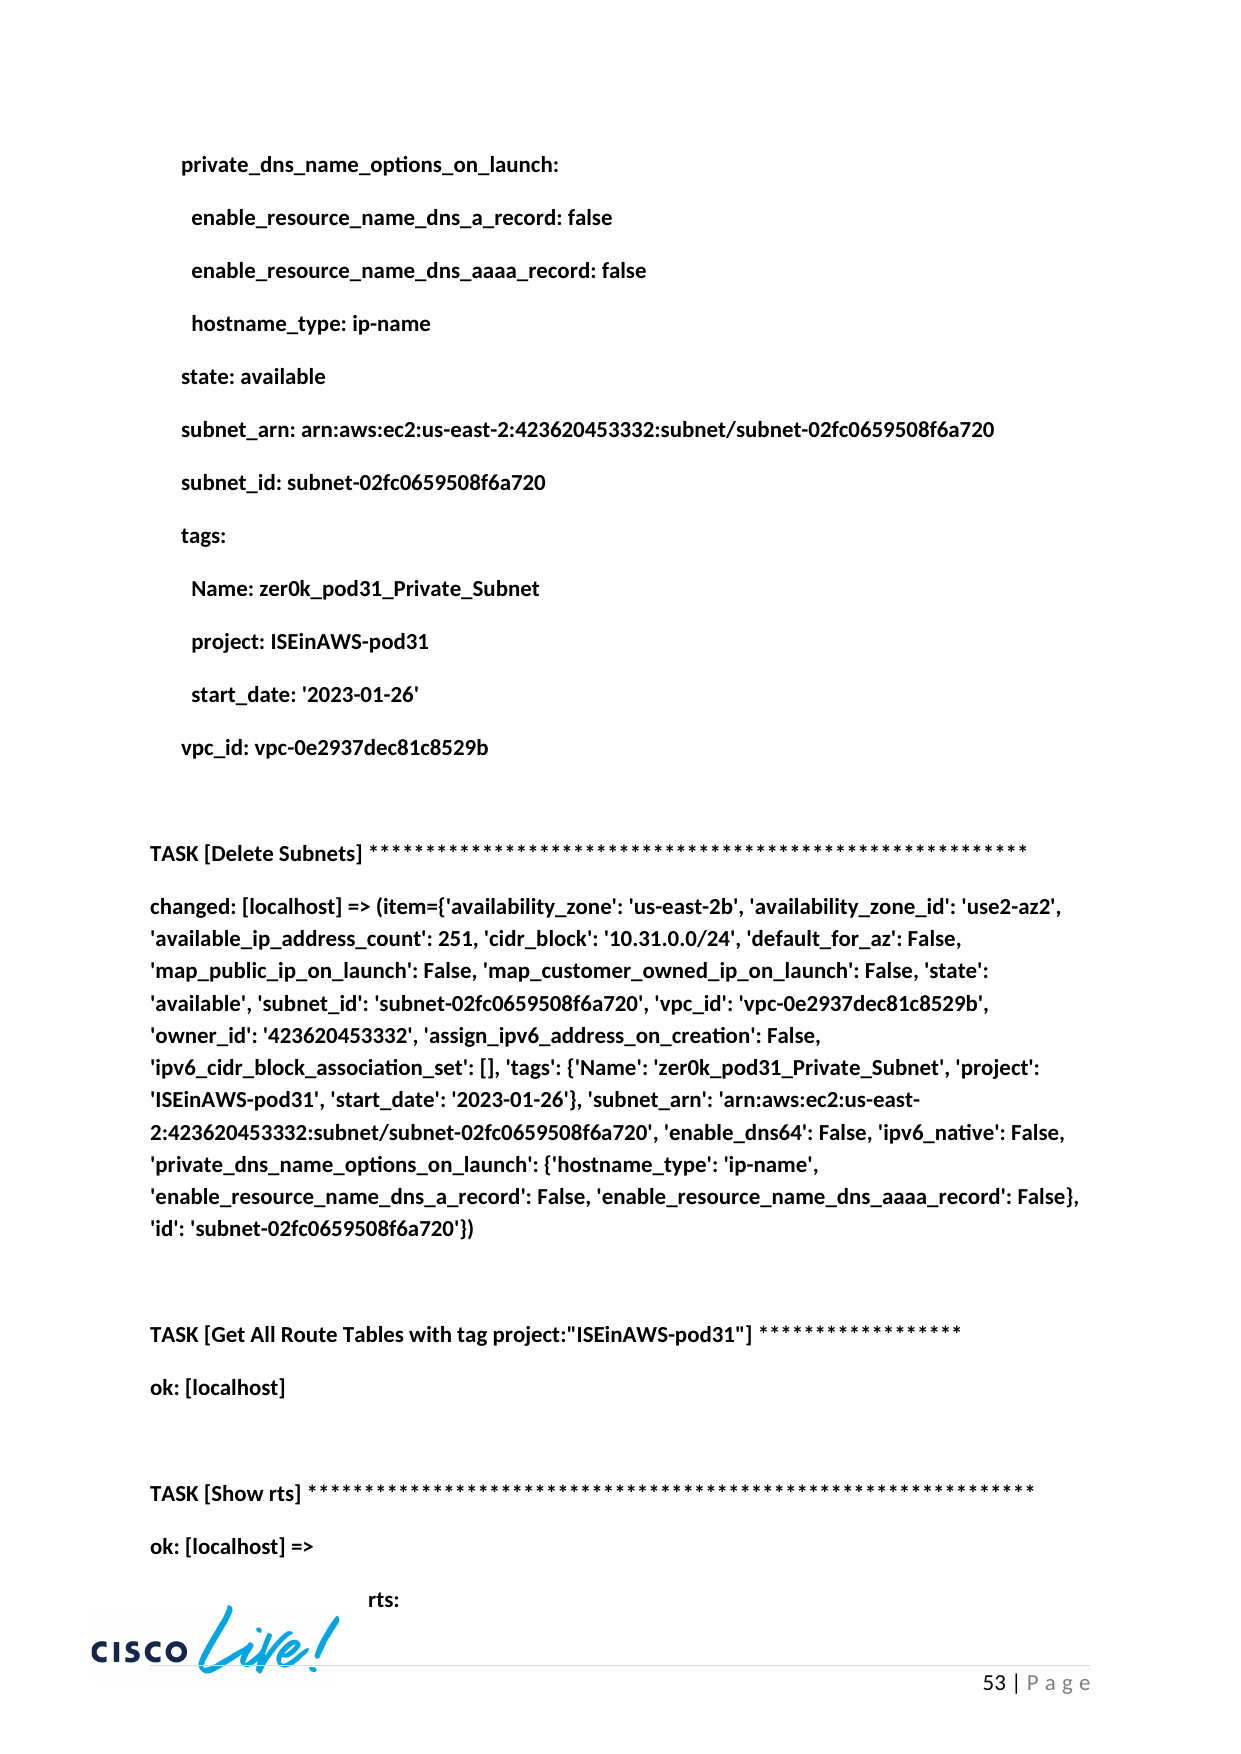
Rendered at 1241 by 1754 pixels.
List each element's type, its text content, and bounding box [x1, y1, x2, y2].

text TASK [Show rts] **************************************************************** [150, 1479, 1090, 1507]
text TASK [Delete Subnets] ********************************************************** [150, 839, 1090, 867]
text subnet_id: subnet-02fc0659508f6a720 [150, 468, 1090, 496]
text private_dns_name_options_on_launch: [150, 150, 1090, 178]
text state: available [150, 362, 1090, 390]
text enable_resource_name_dns_aaaa_record: false [150, 256, 1090, 284]
text project: ISEinAWS-pod31 [150, 627, 1090, 655]
text subnet_arn: arn:aws:ec2:us-east-2:423620453332:subnet/subnet-02fc0659508f6a720 [150, 415, 1090, 443]
picture [228, 1657, 241, 1665]
text changed: [localhost] => (item={'availability_zone': 'us-east-2b', 'availability_zone_id': 'use2-az2', 'available_ip_address_count': 251, 'cidr_block': '10.31.0.0/24', 'default_for_az': False, 'map_public_ip_on_launch': False, 'map_customer_owned_ip_on_launch': False, 'state': 'available', 'subnet_id': 'subnet-02fc0659508f6a720', 'vpc_id': 'vpc-0e2937dec81c8529b', 'owner_id': '423620453332', 'assign_ipv6_address_on_creation': False, 'ipv6_cidr_block_association_set': [], 'tags': {'Name': 'zer0k_pod31_Private_Subnet', 'project': 'ISEinAWS-pod31', 'start_date': '2023-01-26'}, 'subnet_arn': 'arn:aws:ec2:us-east-2:423620453332:subnet/subnet-02fc0659508f6a720', 'enable_dns64': False, 'ipv6_native': False, 'private_dns_name_options_on_launch': {'hostname_type': 'ip-name', 'enable_resource_name_dns_a_record': False, 'enable_resource_name_dns_aaaa_record': False}, 'id': 'subnet-02fc0659508f6a720'}) [150, 892, 1090, 1242]
picture [205, 1613, 339, 1665]
text ok: [localhost] => [150, 1532, 1090, 1560]
text hostname_type: ip-name [150, 309, 1090, 337]
text TASK [Get All Route Tables with tag project:"ISEinAWS-pod31"] ****************** [150, 1320, 1090, 1348]
text vpc_id: vpc-0e2937dec81c8529b [150, 733, 1090, 761]
picture [91, 1605, 339, 1686]
text enable_resource_name_dns_a_record: false [150, 203, 1090, 231]
text tags: [150, 521, 1090, 549]
text ok: [localhost] [150, 1373, 1090, 1401]
text start_date: '2023-01-26' [150, 680, 1090, 708]
text rts: [150, 1585, 1090, 1613]
text Name: zer0k_pod31_Private_Subnet [150, 574, 1090, 602]
